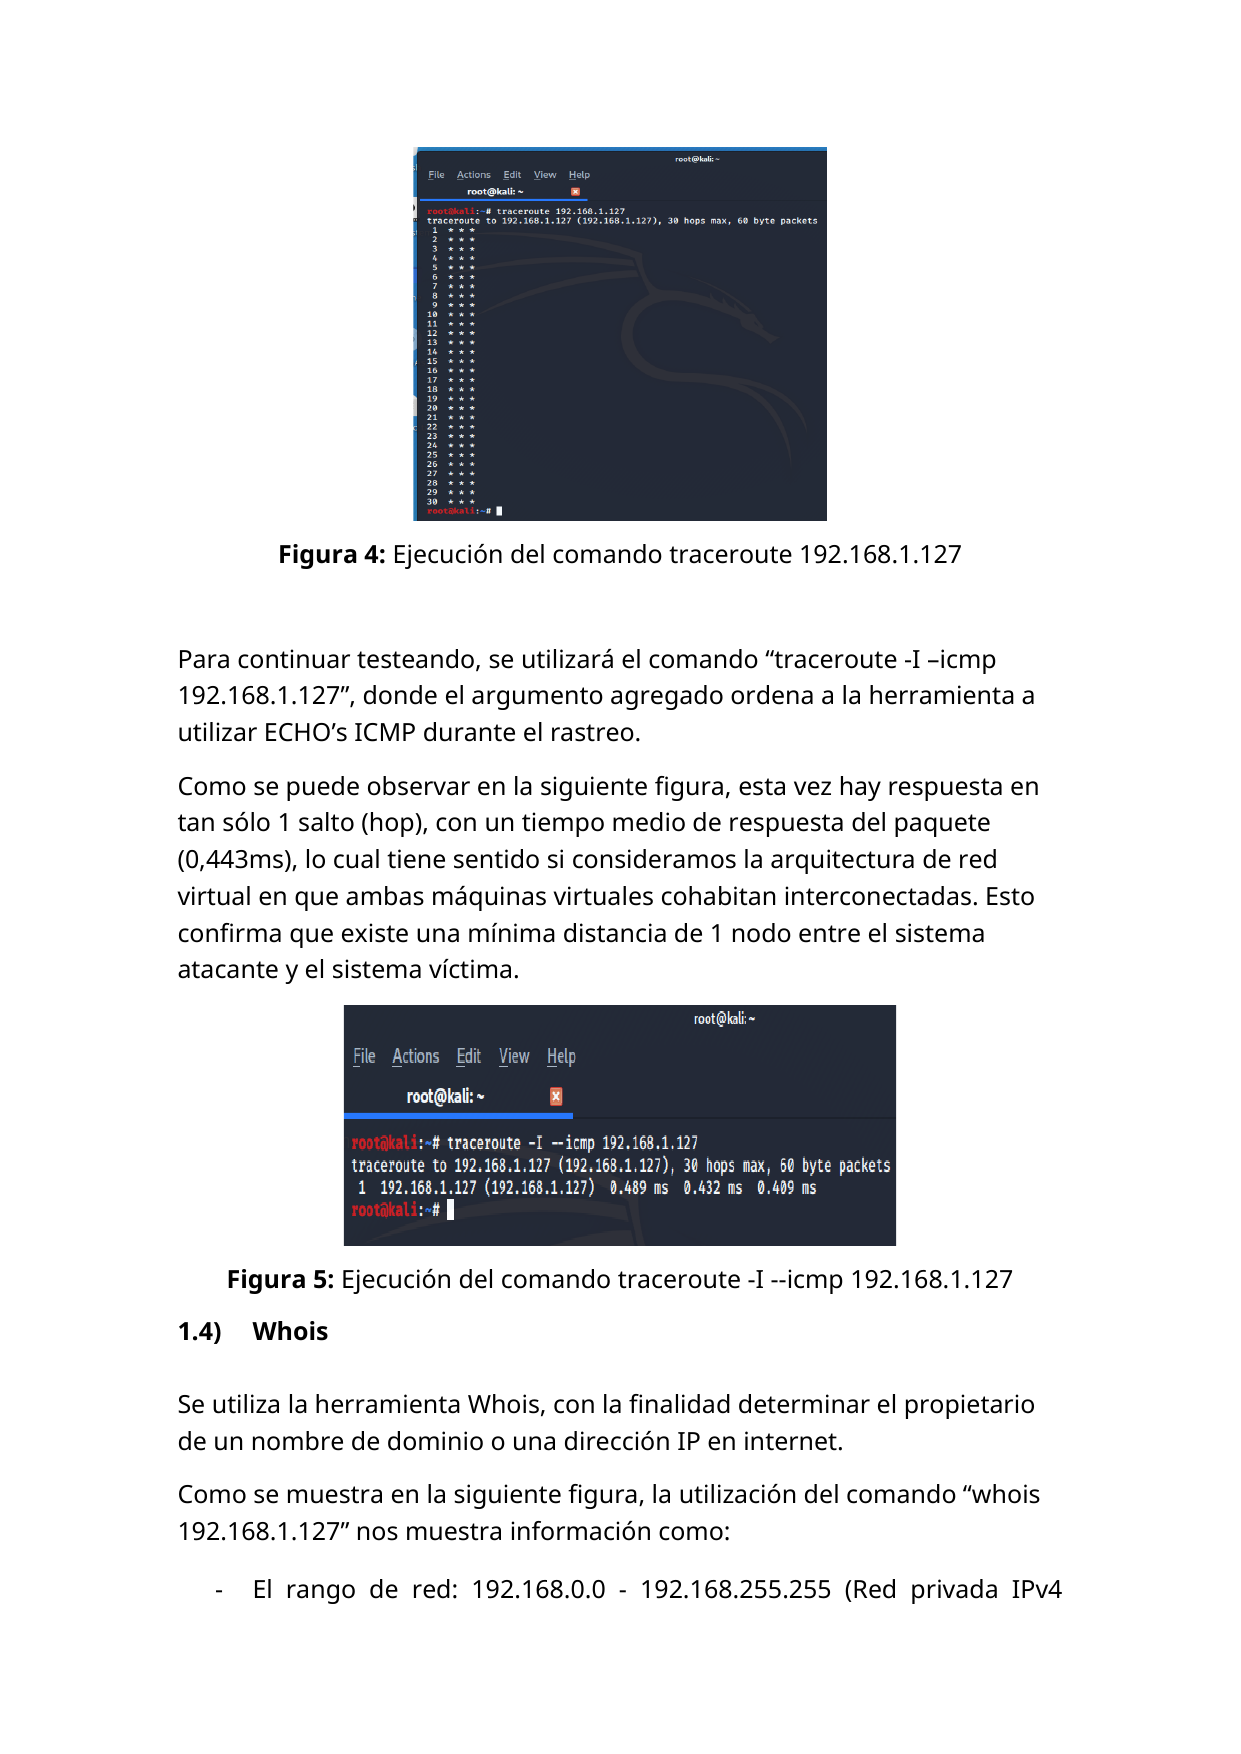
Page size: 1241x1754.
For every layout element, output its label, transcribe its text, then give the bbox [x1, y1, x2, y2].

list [215, 1571, 1063, 1605]
subtitle Whois [177, 1313, 1063, 1384]
text Figura 4: Ejecución del comando traceroute 192.168.1.127 [177, 537, 1063, 571]
text Para continuar testeando, se utilizará el comando “traceroute -I –icmp 192.168.1.127”, donde el argumento agregado ordena a la herramienta a utilizar ECHO’s ICMP durante el rastreo. [177, 641, 1063, 749]
text Como se muestra en la siguiente figura, la utilización del comando “whois 192.168.1.127” nos muestra información como: [177, 1477, 1063, 1548]
text Se utiliza la herramienta Whois, con la finalidad determinar el propietario de un nombre de dominio o una dirección IP en internet. [177, 1387, 1063, 1457]
text Figura 5: Ejecución del comando traceroute -I --icmp 192.168.1.127 [177, 1262, 1063, 1296]
picture [413, 147, 827, 521]
text Como se puede observar en la siguiente figura, esta vez hay respuesta en tan sólo 1 salto (hop), con un tiempo medio de respuesta del paquete (0,443ms), lo cual tiene sentido si consideramos la arquitectura de red virtual en que ambas máquinas virtuales cohabitan interconectadas. Esto confirma que existe una mínima distancia de 1 nodo entre el sistema atacante y el sistema víctima. [177, 768, 1063, 986]
picture [343, 1005, 897, 1246]
